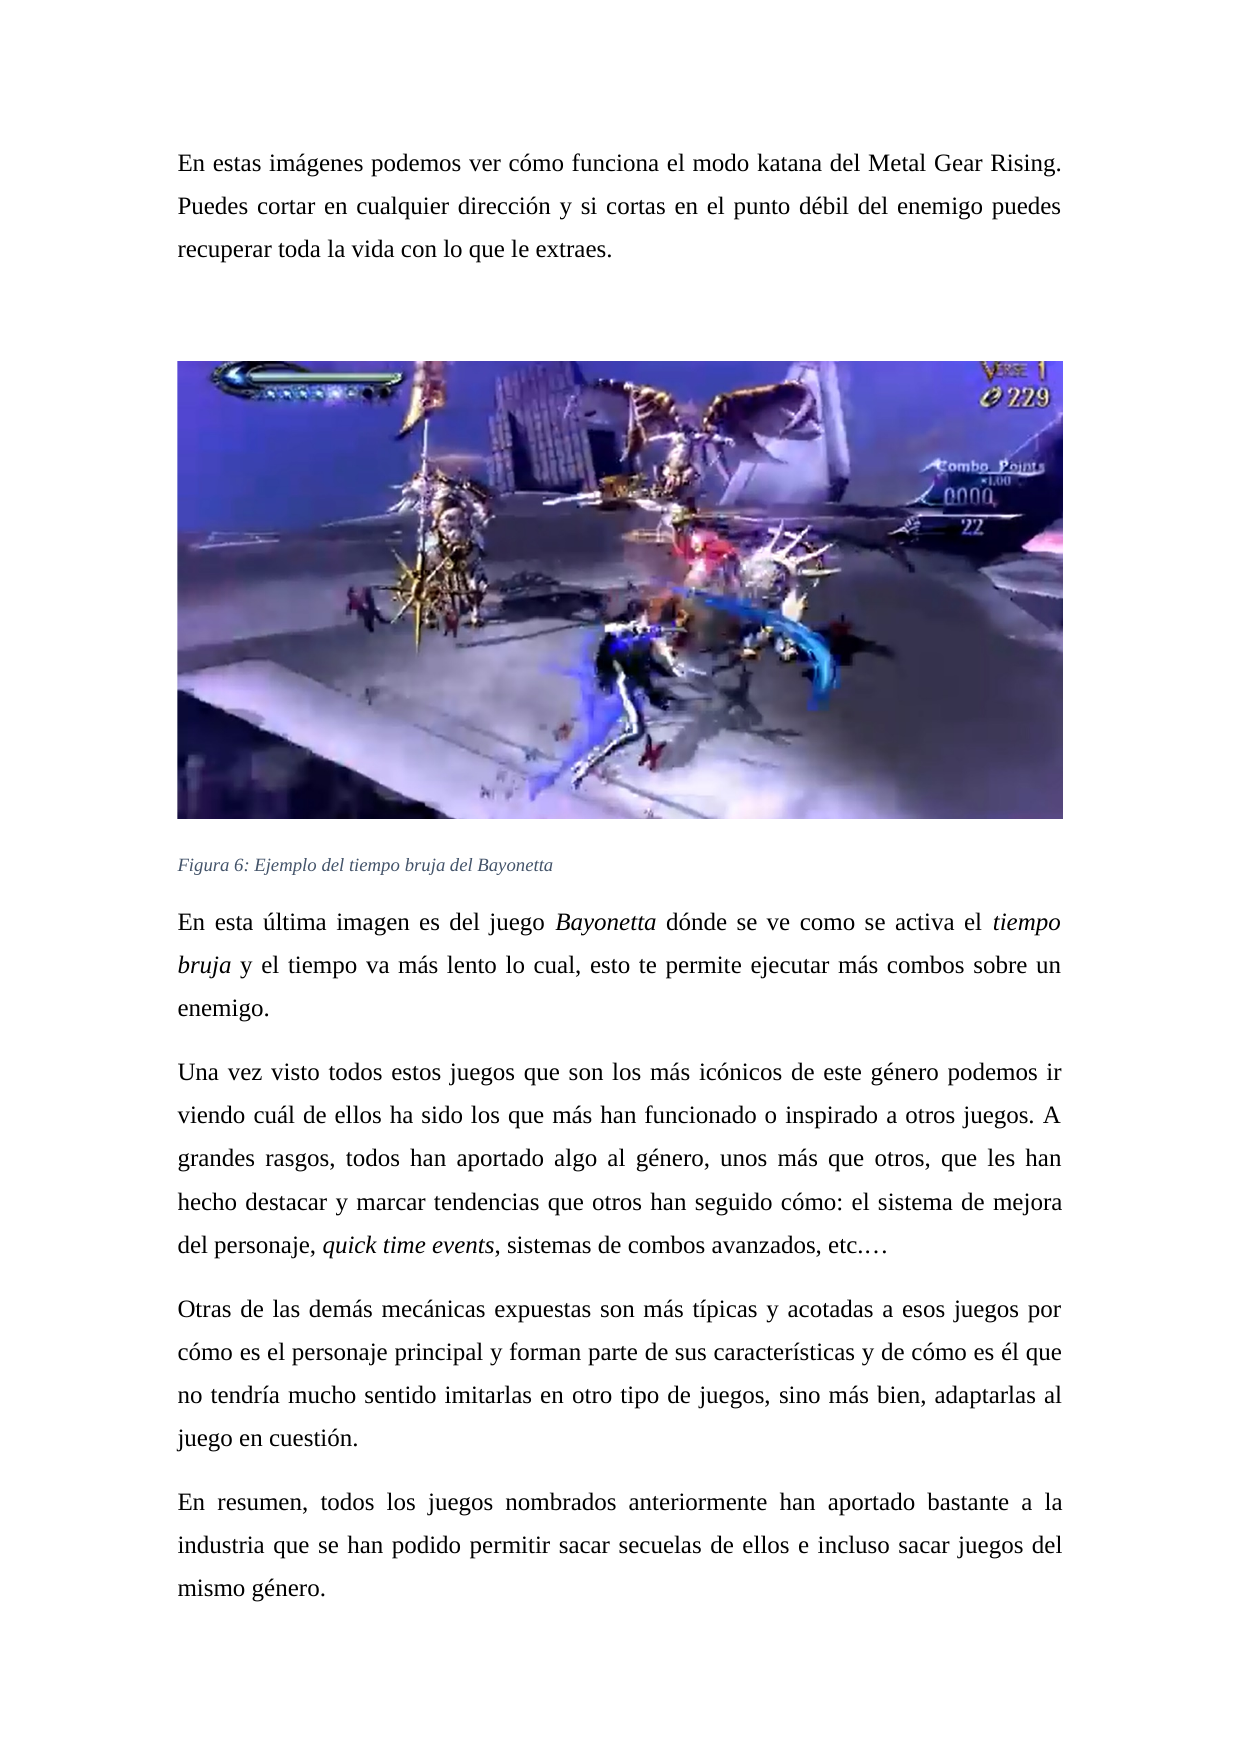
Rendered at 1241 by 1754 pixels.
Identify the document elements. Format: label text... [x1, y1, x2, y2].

text Una vez visto todos estos juegos que son los más icónicos de este género podemos ir viendo cuál de ellos ha sido los que más han funcionado o inspirado a otros juegos. A grandes rasgos, todos han aportado algo al género, unos más que otros, que les han hecho destacar y marcar tendencias que otros han seguido cómo: el sistema de mejora del personaje, quick time events, sistemas de combos avanzados, etc.… [177, 1057, 1063, 1258]
picture [177, 361, 1063, 819]
text En estas imágenes podemos ver cómo funciona el modo katana del Metal Gear Rising. Puedes cortar en cualquier dirección y si cortas en el punto débil del enemigo puedes recuperar toda la vida con lo que le extraes. [177, 148, 1063, 263]
text En esta última imagen es del juego Bayonetta dónde se ve como se activa el tiempo bruja y el tiempo va más lento lo cual, esto te permite ejecutar más combos sobre un enemigo. [177, 907, 1063, 1022]
text En resumen, todos los juegos nombrados anteriormente han aportado bastante a la industria que se han podido permitir sacar secuelas de ellos e incluso sacar juegos del mismo género. [177, 1487, 1063, 1602]
text Otras de las demás mecánicas expuestas son más típicas y acotadas a esos juegos por cómo es el personaje principal y forman parte de sus características y de cómo es él que no tendría mucho sentido imitarlas en otro tipo de juegos, sino más bien, adaptarlas al juego en cuestión. [177, 1294, 1063, 1452]
